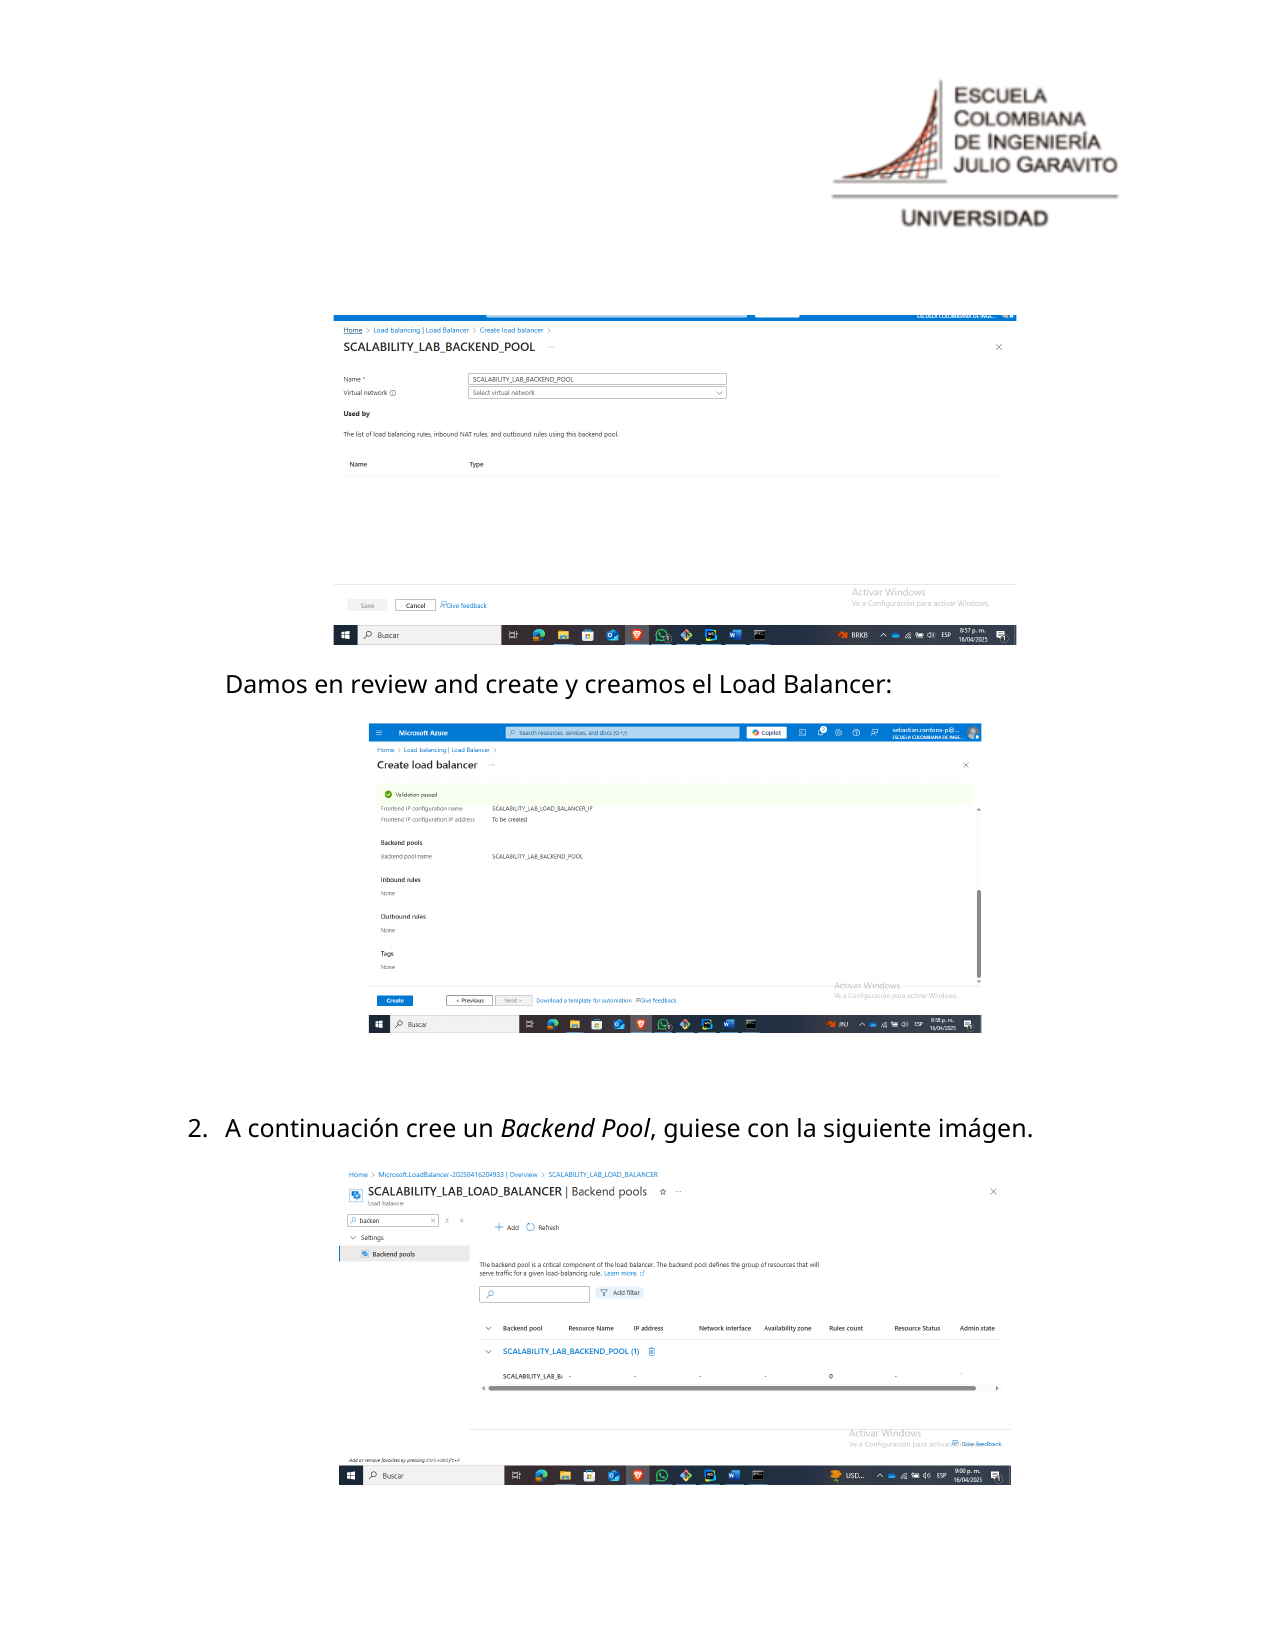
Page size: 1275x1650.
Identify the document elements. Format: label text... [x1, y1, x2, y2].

picture [339, 1166, 1011, 1485]
picture [333, 315, 1017, 645]
list A continuación cree un Backend Pool, guiese con la siguiente imágen. [187, 1110, 1125, 1144]
picture [368, 722, 982, 1033]
text Damos en review and create y creamos el Load Balancer: [225, 667, 1125, 701]
picture [824, 75, 1125, 239]
